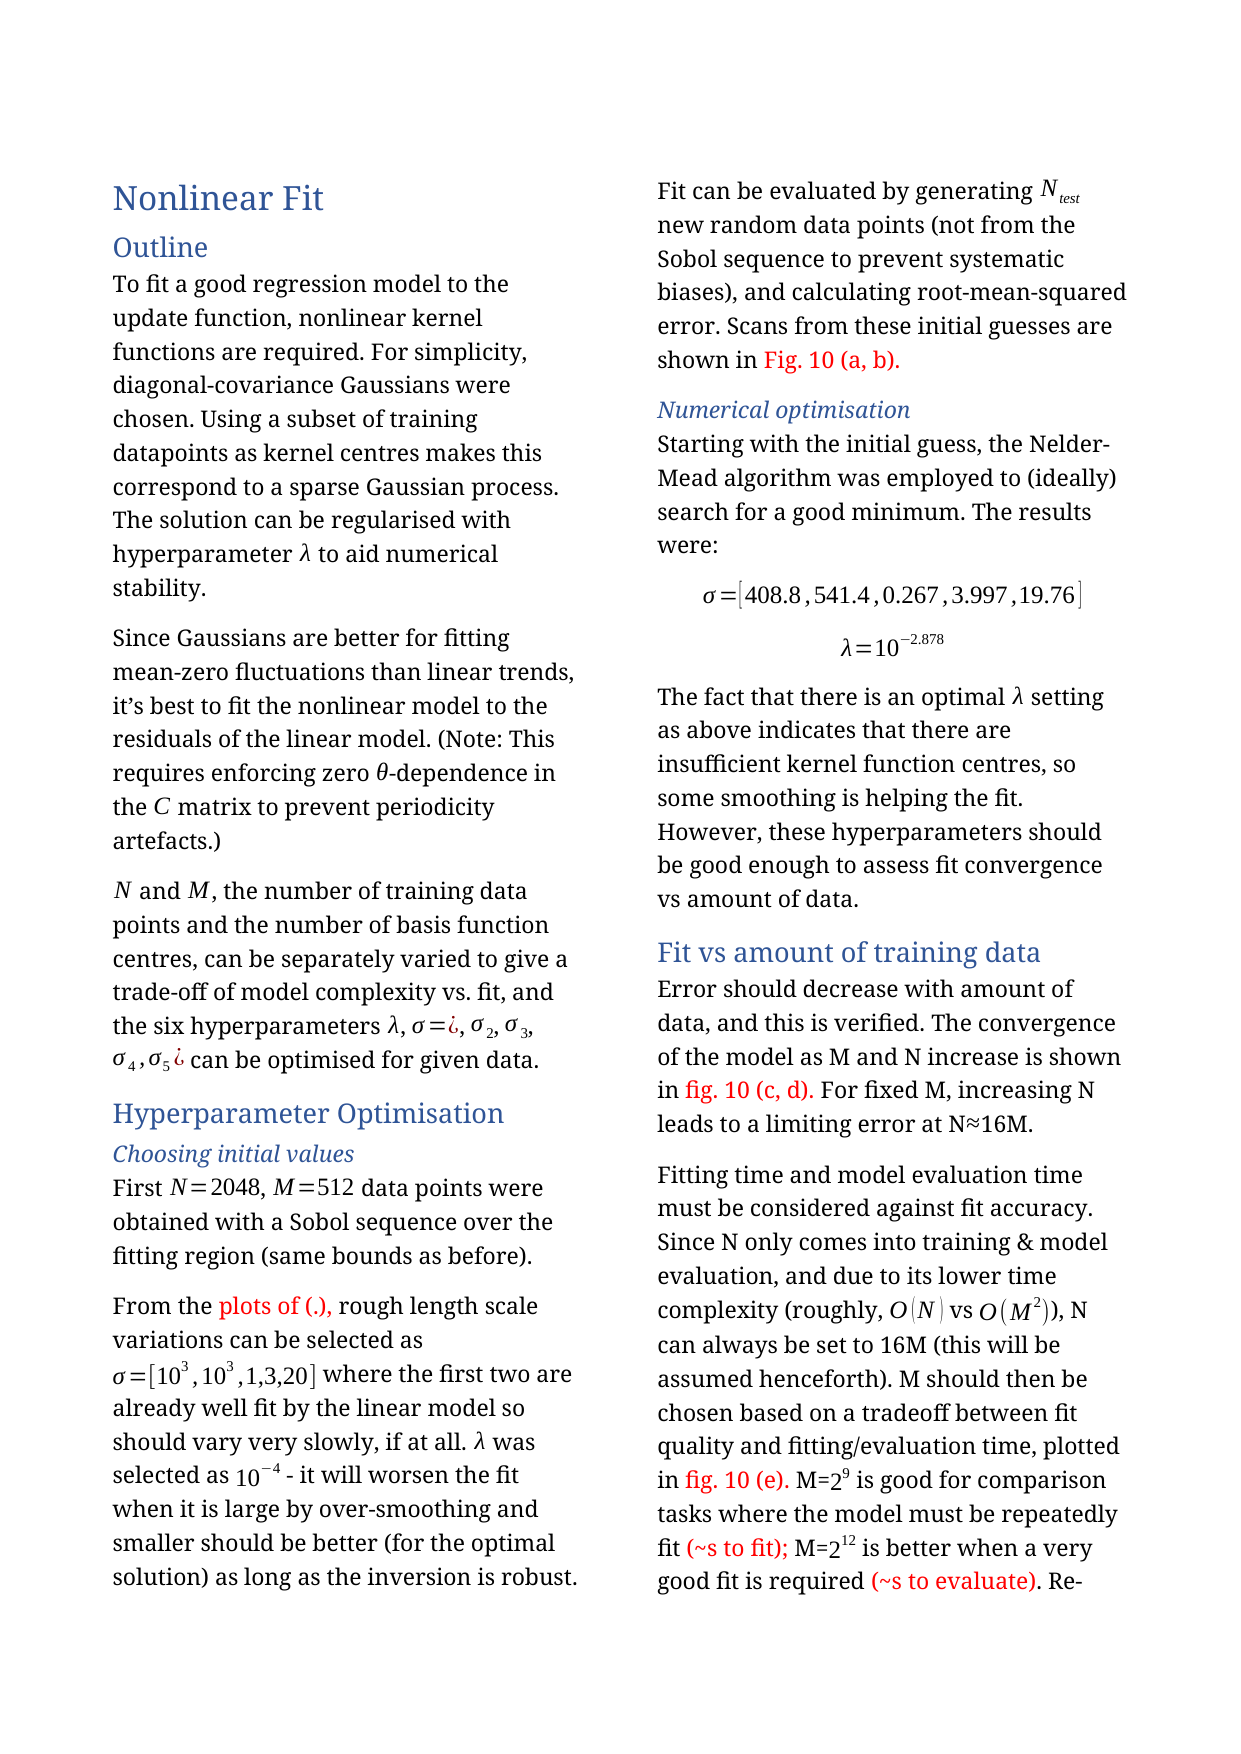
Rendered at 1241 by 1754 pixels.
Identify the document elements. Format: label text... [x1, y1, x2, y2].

text From the plots of (.), rough length scale variations can be selected as where the first two are already well fit by the linear model so should vary very slowly, if at all. was selected as - it will worsen the fit when it is large by over-smoothing and smaller should be better (for the optimal solution) as long as the inversion is robust. Fit can be evaluated by generating new random data points (not from the Sobol sequence to prevent systematic biases), and calculating root-mean-squared error. Scans from these initial guesses are shown in Fig. 10 (a, b). [657, 175, 1128, 375]
subtitle Outline [112, 228, 583, 265]
text Error should decrease with amount of data, and this is verified. The convergence of the model as M and N increase is shown in fig. 10 (c, d). For fixed M, increasing N leads to a limiting error at N16M. [657, 973, 1128, 1139]
text From the plots of (.), rough length scale variations can be selected as where the first two are already well fit by the linear model so should vary very slowly, if at all. was selected as - it will worsen the fit when it is large by over-smoothing and smaller should be better (for the optimal solution) as long as the inversion is robust. Fit can be evaluated by generating new random data points (not from the Sobol sequence to prevent systematic biases), and calculating root-mean-squared error. Scans from these initial guesses are shown in Fig. 10 (a, b). [112, 1290, 583, 1592]
text Starting with the initial guess, the Nelder-Mead algorithm was employed to (ideally) search for a good minimum. The results were: [657, 428, 1128, 561]
subtitle Fit vs amount of training data [657, 933, 1128, 970]
text To fit a good regression model to the update function, nonlinear kernel functions are required. For simplicity, diagonal-covariance Gaussians were chosen. Using a subset of training datapoints as kernel centres makes this correspond to a sparse Gaussian process. The solution can be regularised with hyperparameter to aid numerical stability. [112, 268, 583, 603]
subtitle Numerical optimisation [657, 394, 1128, 426]
subtitle Nonlinear Fit [112, 175, 583, 220]
subtitle Hyperparameter Optimisation [112, 1094, 583, 1131]
subtitle Choosing initial values [112, 1138, 583, 1169]
text First , data points were obtained with a Sobol sequence over the fitting region (same bounds as before). [112, 1172, 583, 1271]
text and , the number of training data points and the number of basis function centres, can be separately varied to give a trade-off of model complexity vs. fit, and the six hyperparameters , , , , can be optimised for given data. [112, 875, 583, 1075]
text The fact that there is an optimal setting as above indicates that there are insufficient kernel function centres, so some smoothing is helping the fit. However, these hyperparameters should be good enough to assess fit convergence vs amount of data. [657, 681, 1128, 914]
text Since Gaussians are better for fitting mean-zero fluctuations than linear trends, it’s best to fit the nonlinear model to the residuals of the linear model. (Note: This requires enforcing zero -dependence in the matrix to prevent periodicity artefacts.) [112, 622, 583, 856]
